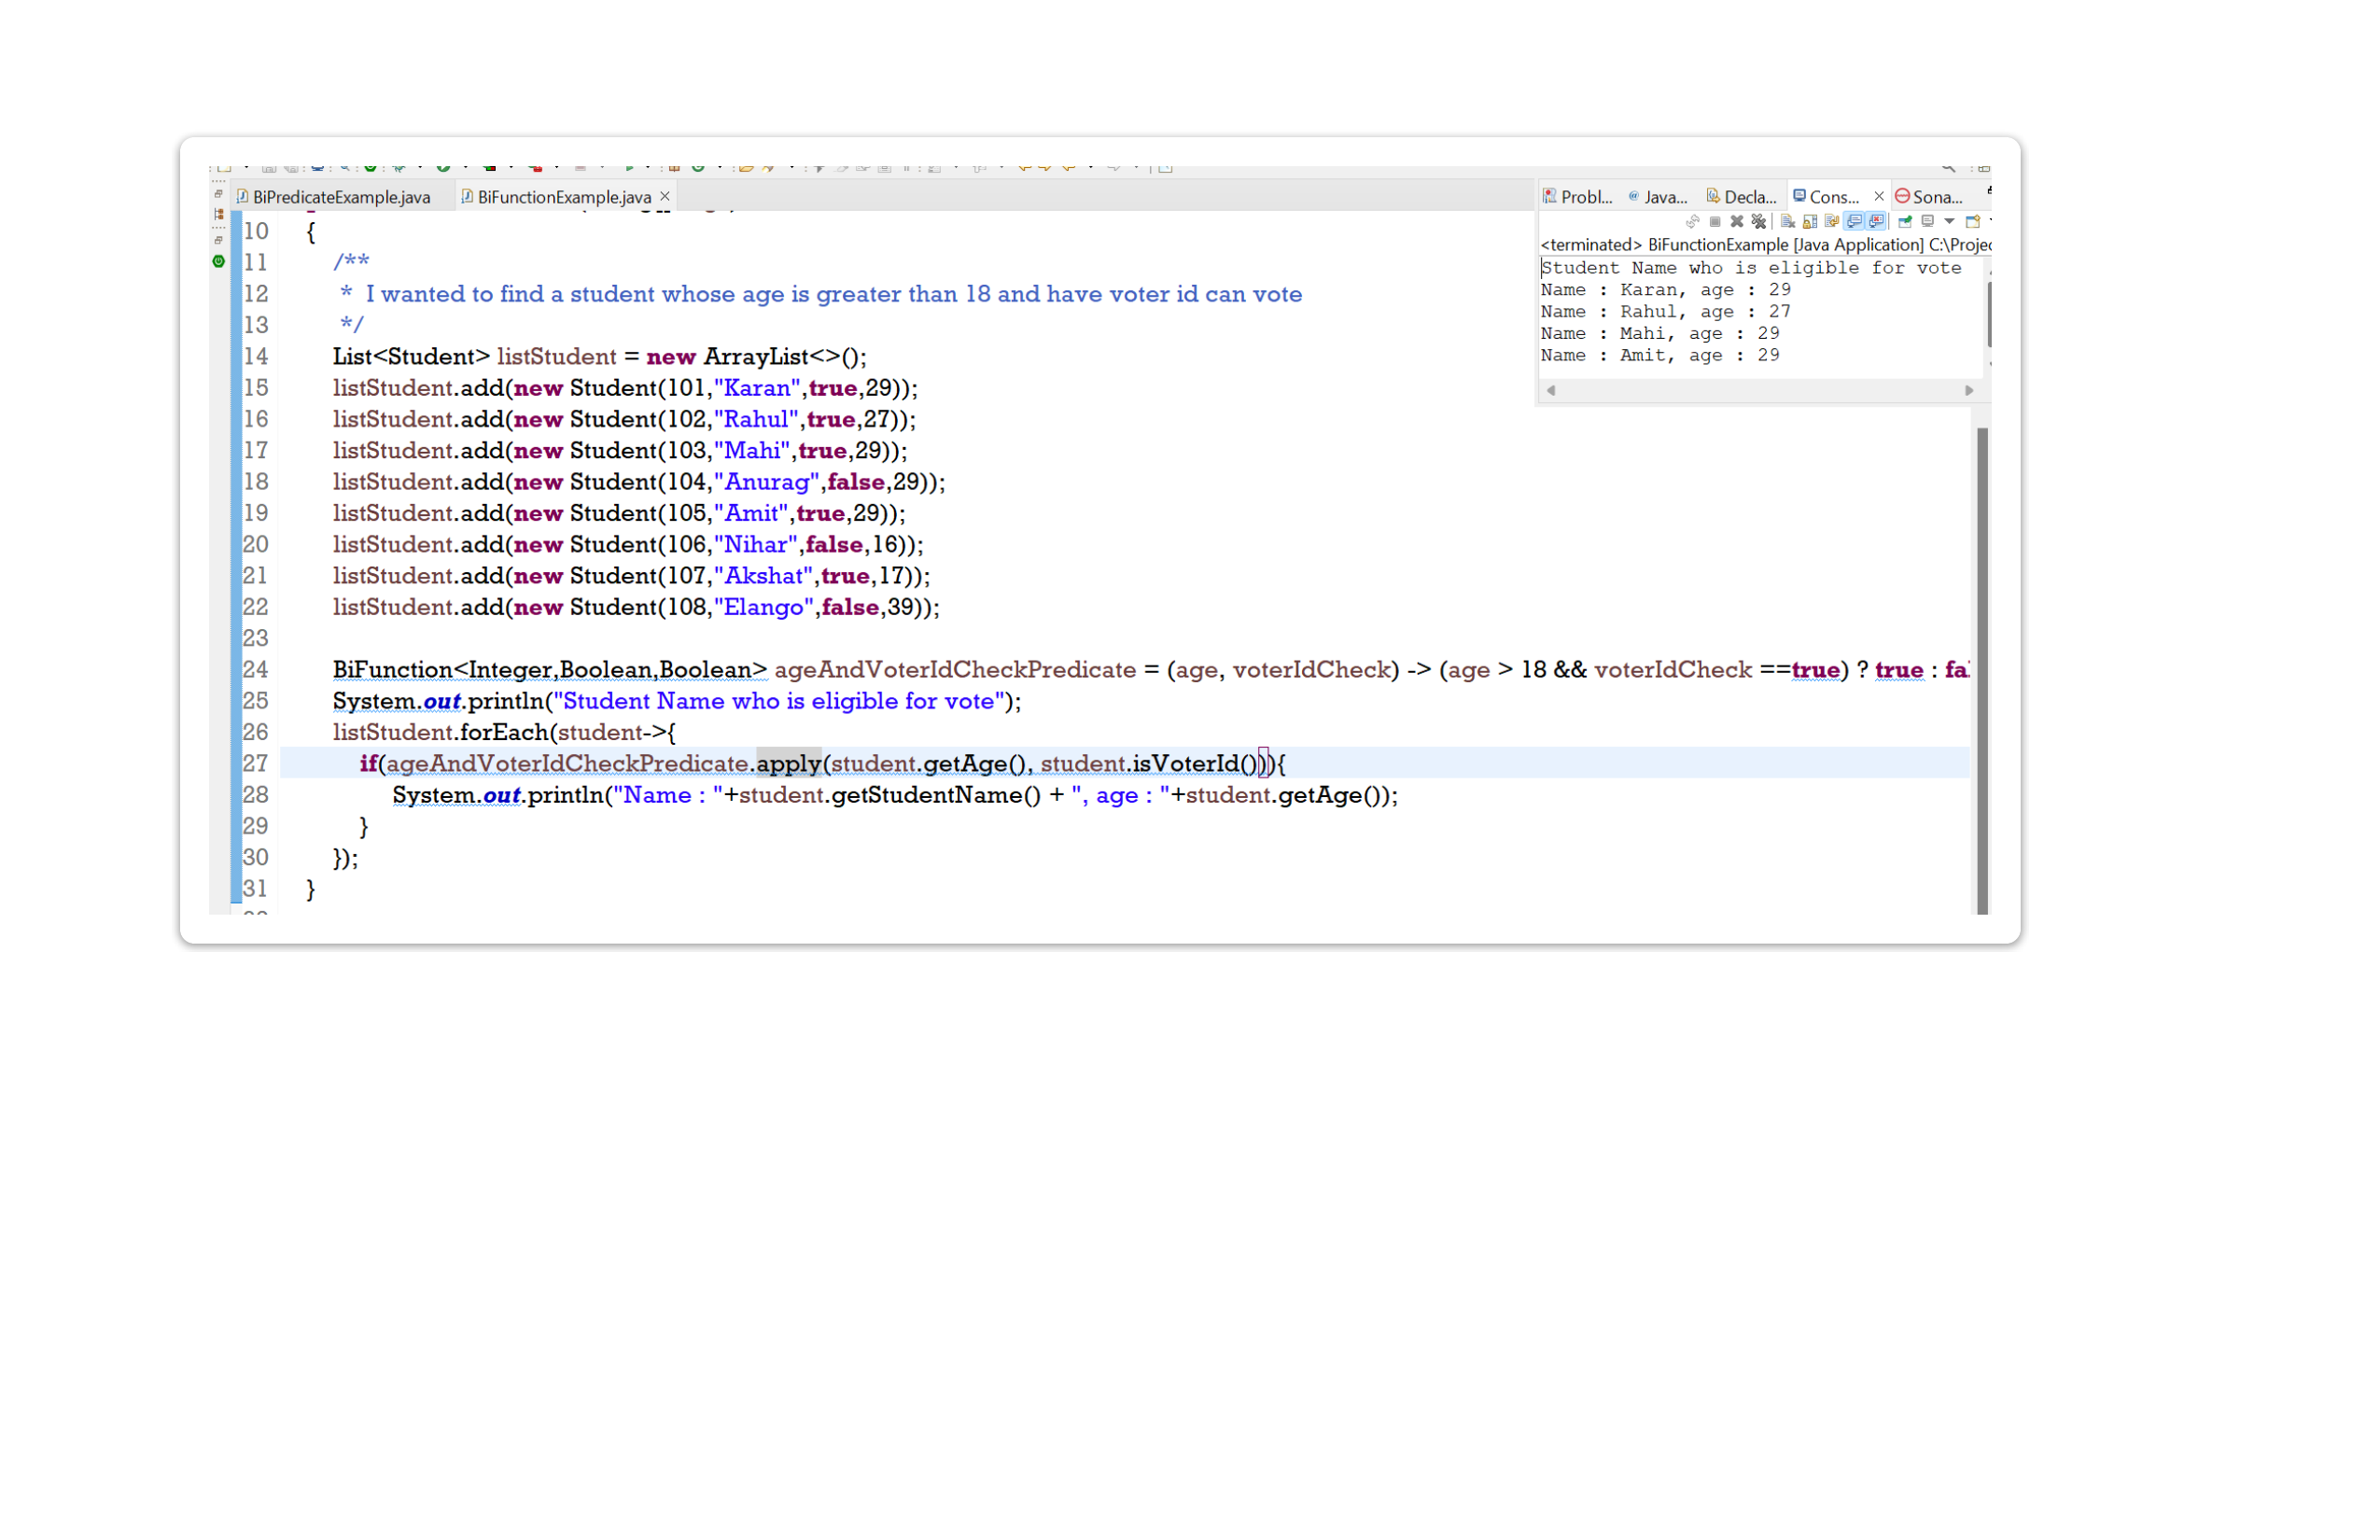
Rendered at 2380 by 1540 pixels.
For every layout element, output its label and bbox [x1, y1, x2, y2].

picture [209, 166, 1992, 915]
